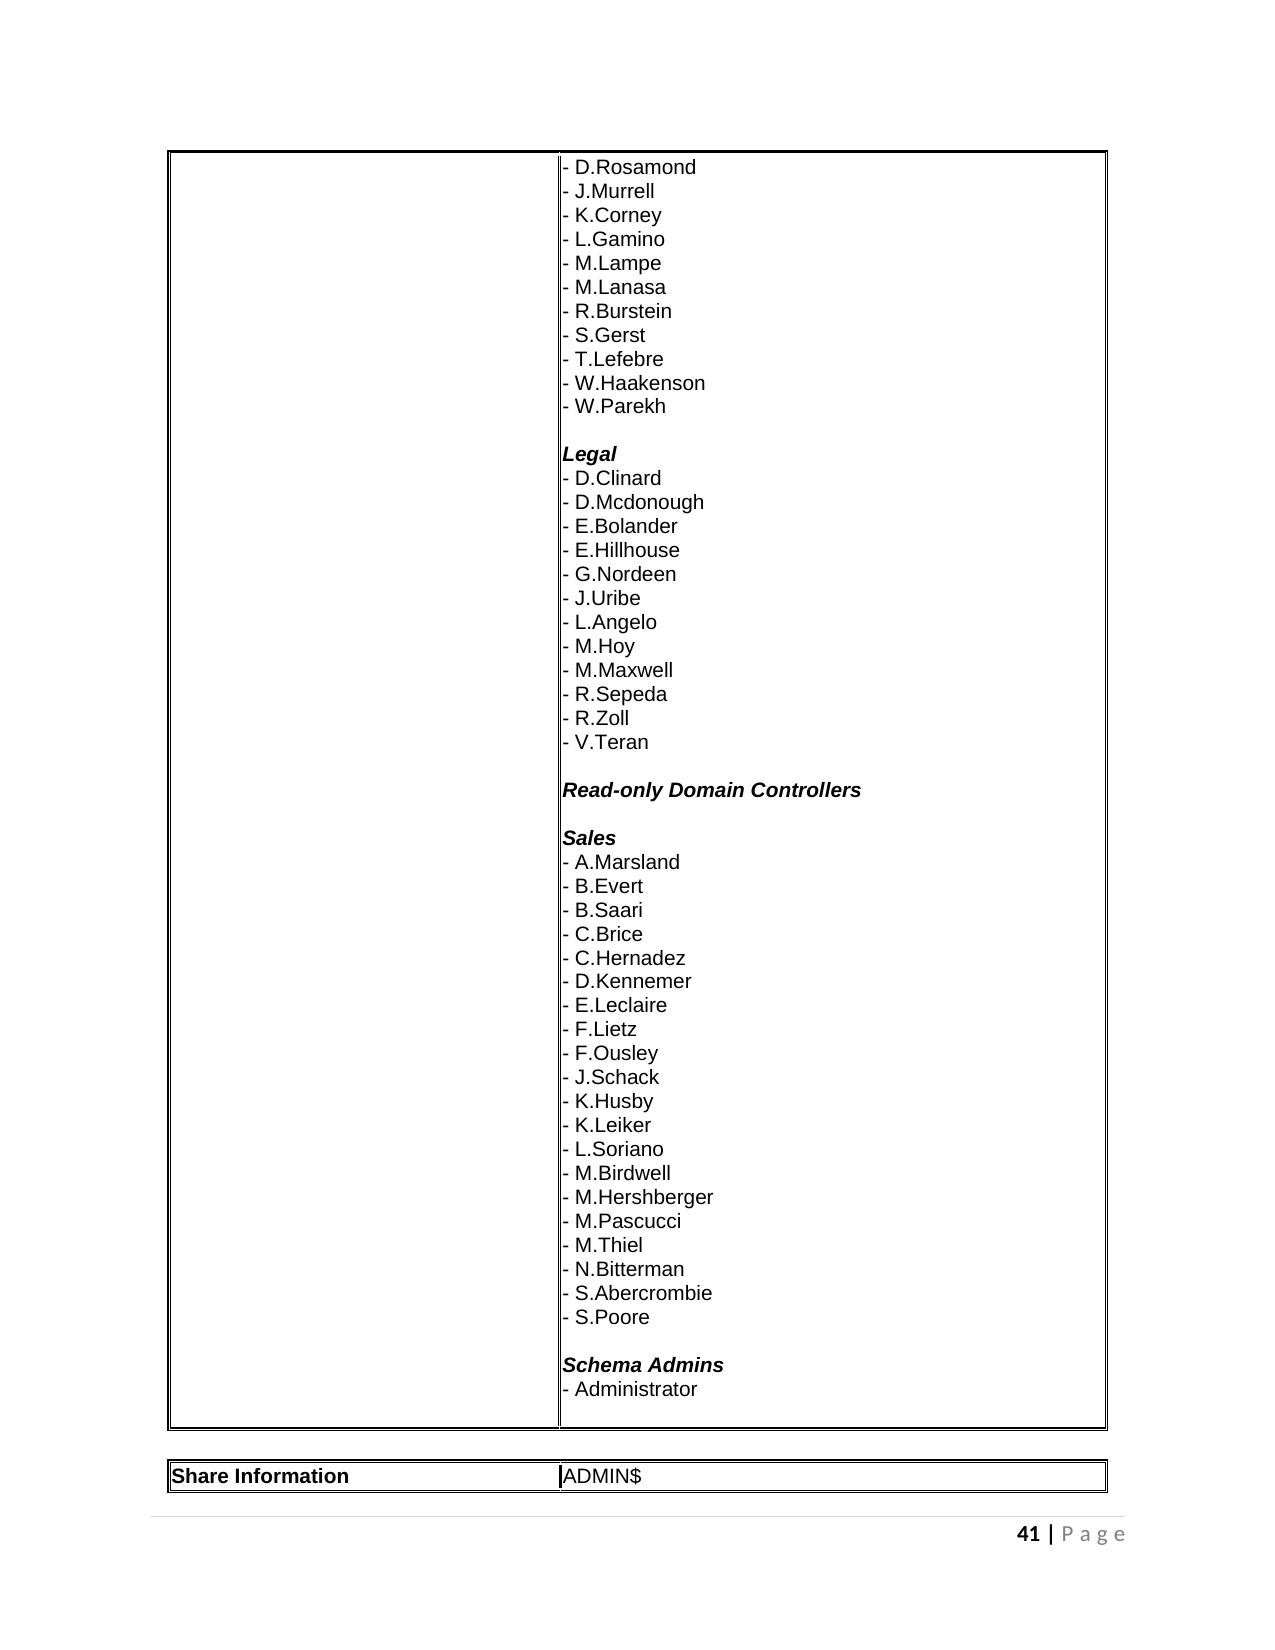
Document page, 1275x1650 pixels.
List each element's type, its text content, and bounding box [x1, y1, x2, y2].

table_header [560, 153, 1105, 1427]
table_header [560, 1463, 1105, 1489]
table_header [171, 153, 560, 1427]
table_header Share Information [171, 1463, 560, 1489]
